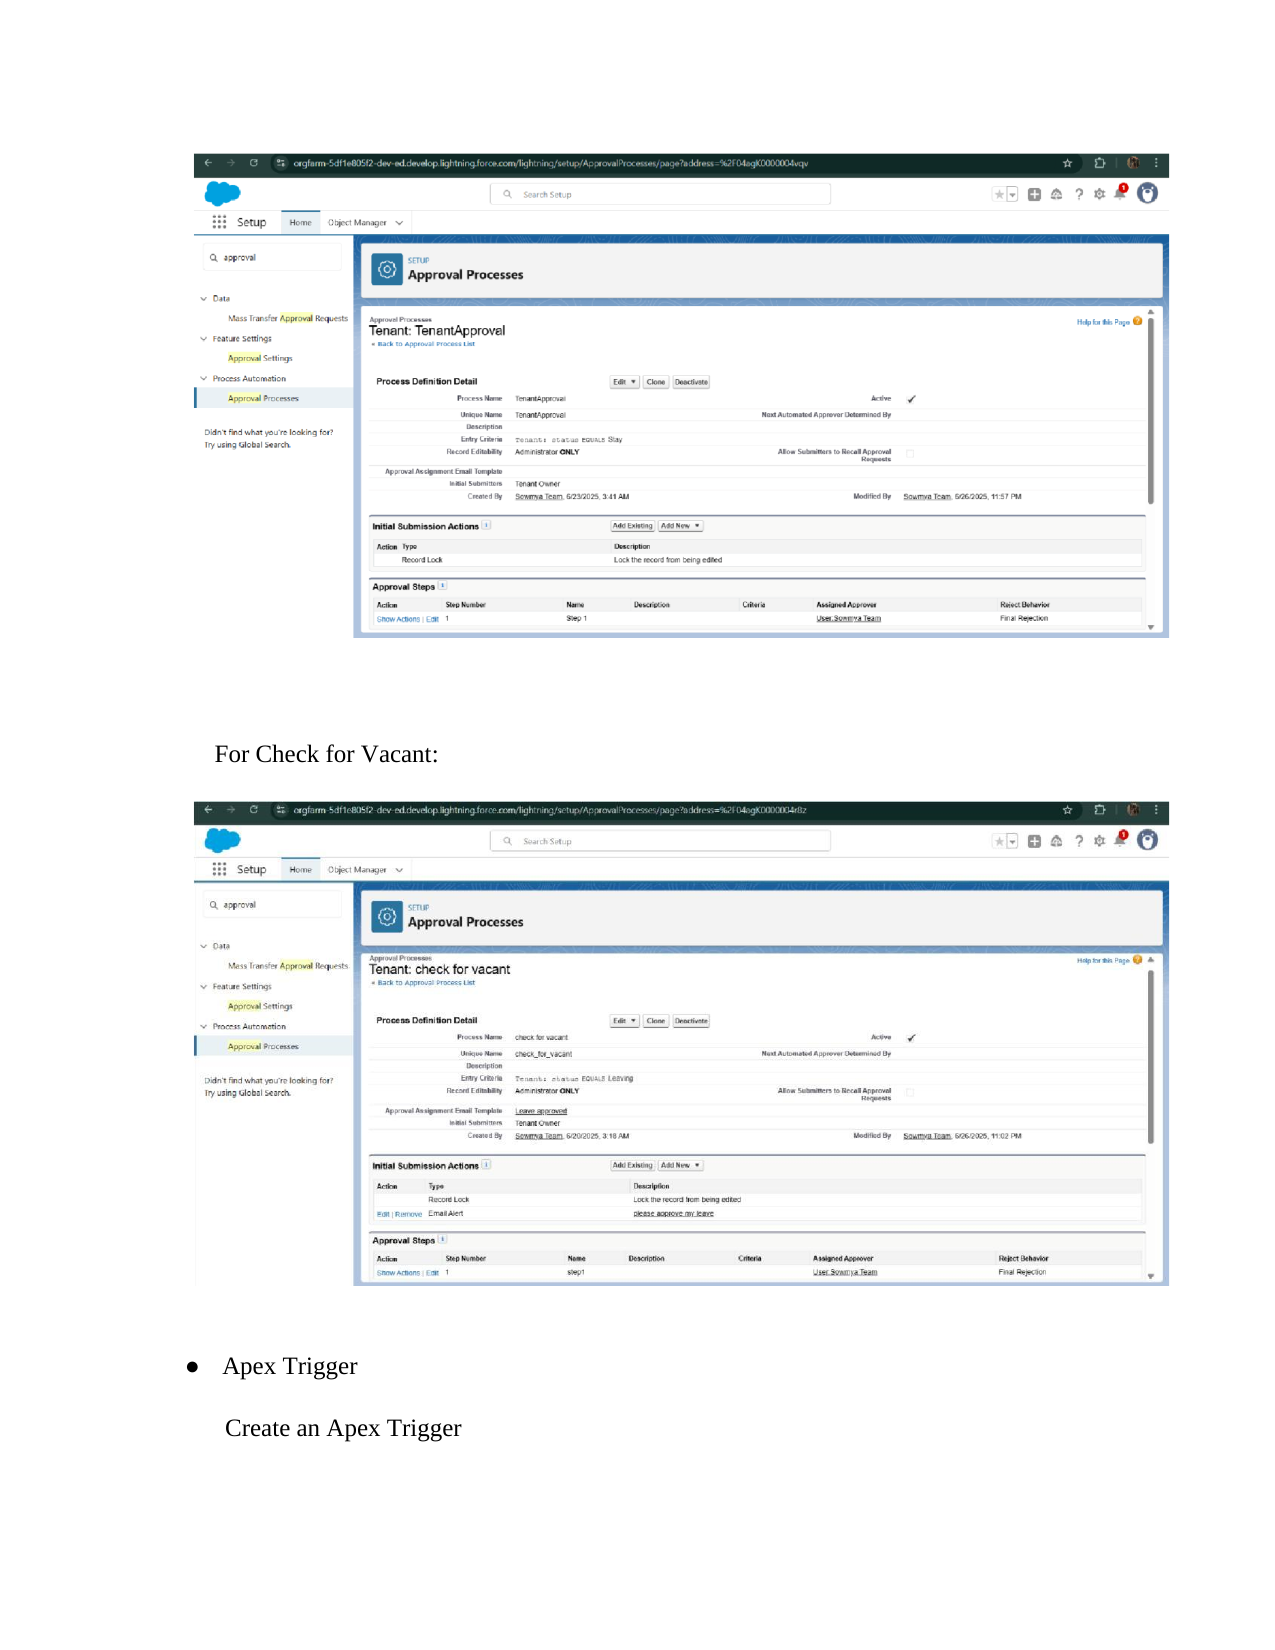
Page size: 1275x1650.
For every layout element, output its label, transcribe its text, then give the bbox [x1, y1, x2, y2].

list Apex Trigger [184, 1351, 1168, 1380]
picture [193, 801, 1170, 1286]
text Create an Apex Trigger [225, 1413, 1168, 1442]
picture [193, 153, 1170, 638]
text For Check for Vacant: [148, 739, 1207, 768]
